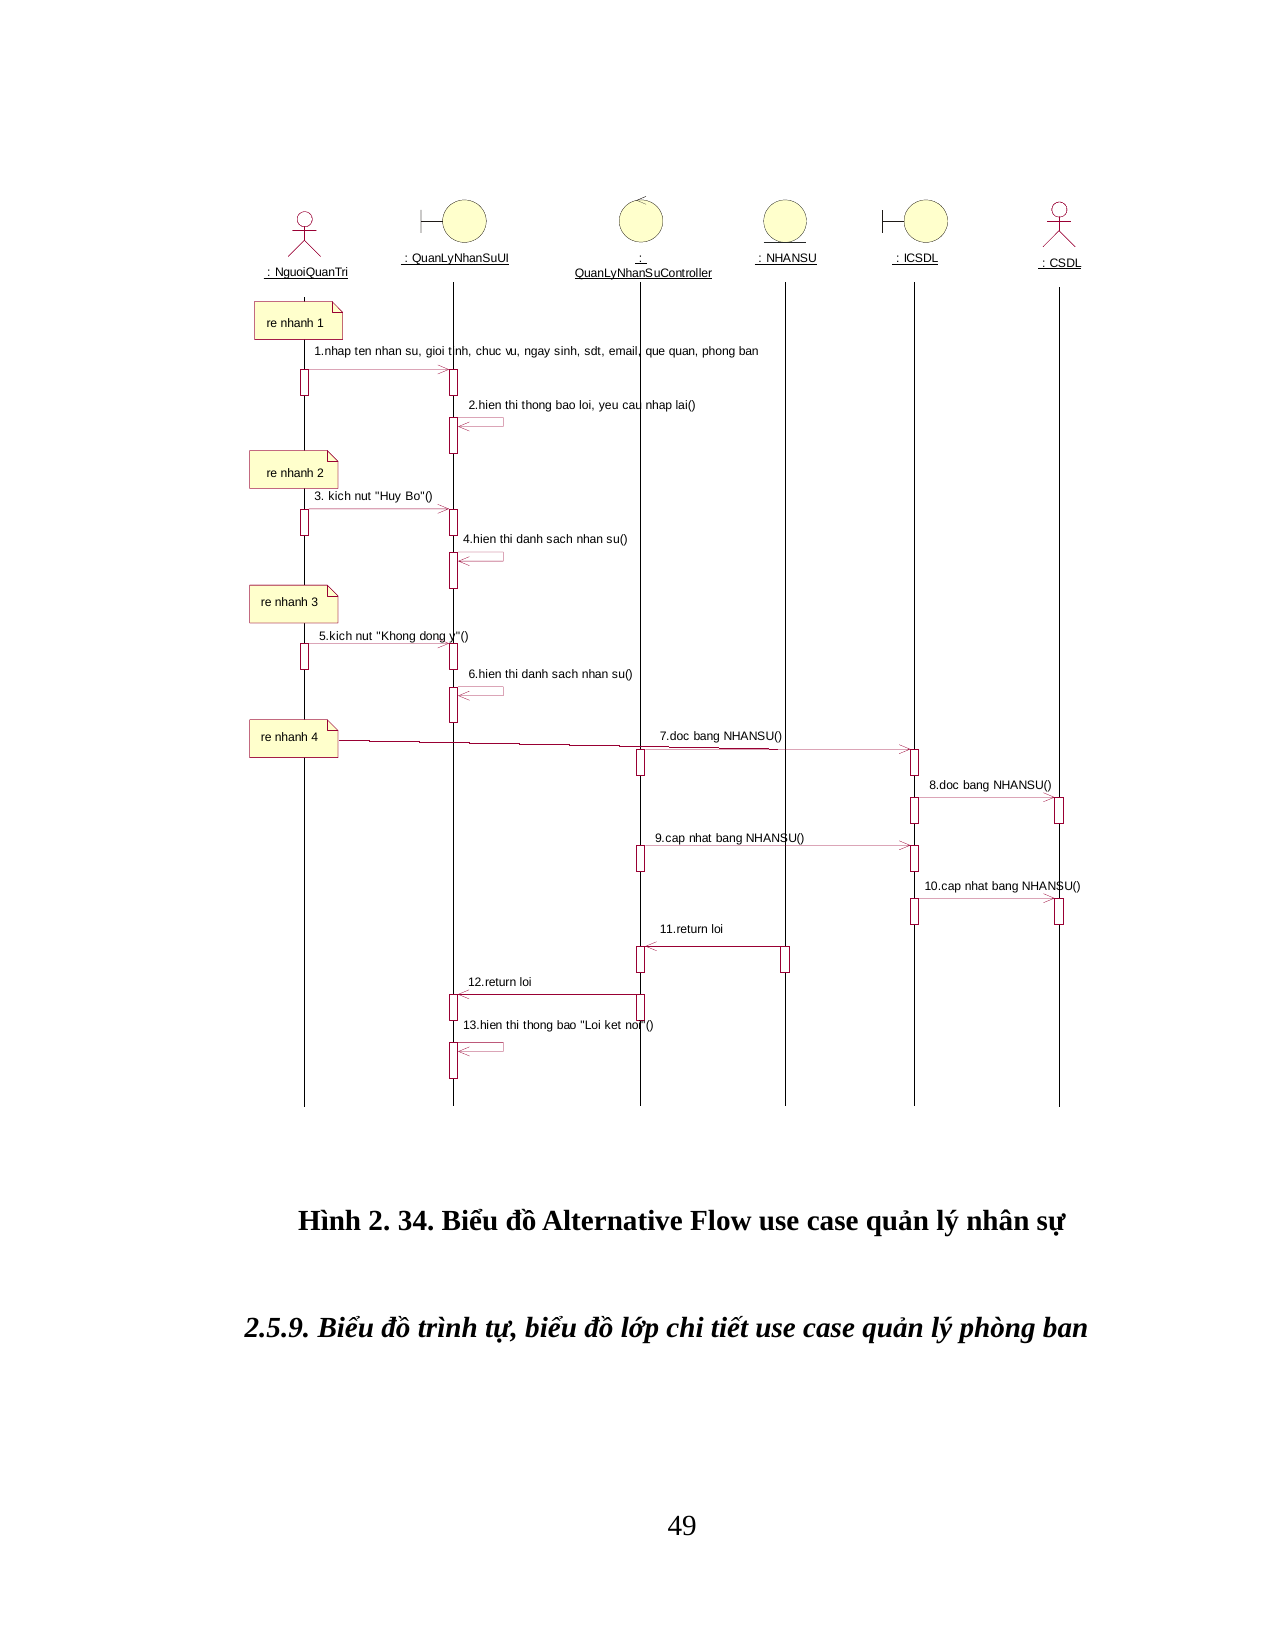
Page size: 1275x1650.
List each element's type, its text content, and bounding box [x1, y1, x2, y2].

text 2.5.9. Biểu đồ trình tự, biểu đồ lớp chi tiết use case quản lý phòng ban [244, 1310, 1157, 1344]
text Hình 2. 34. Biểu đồ Alternative Flow use case quản lý nhân sự [207, 1203, 1157, 1236]
